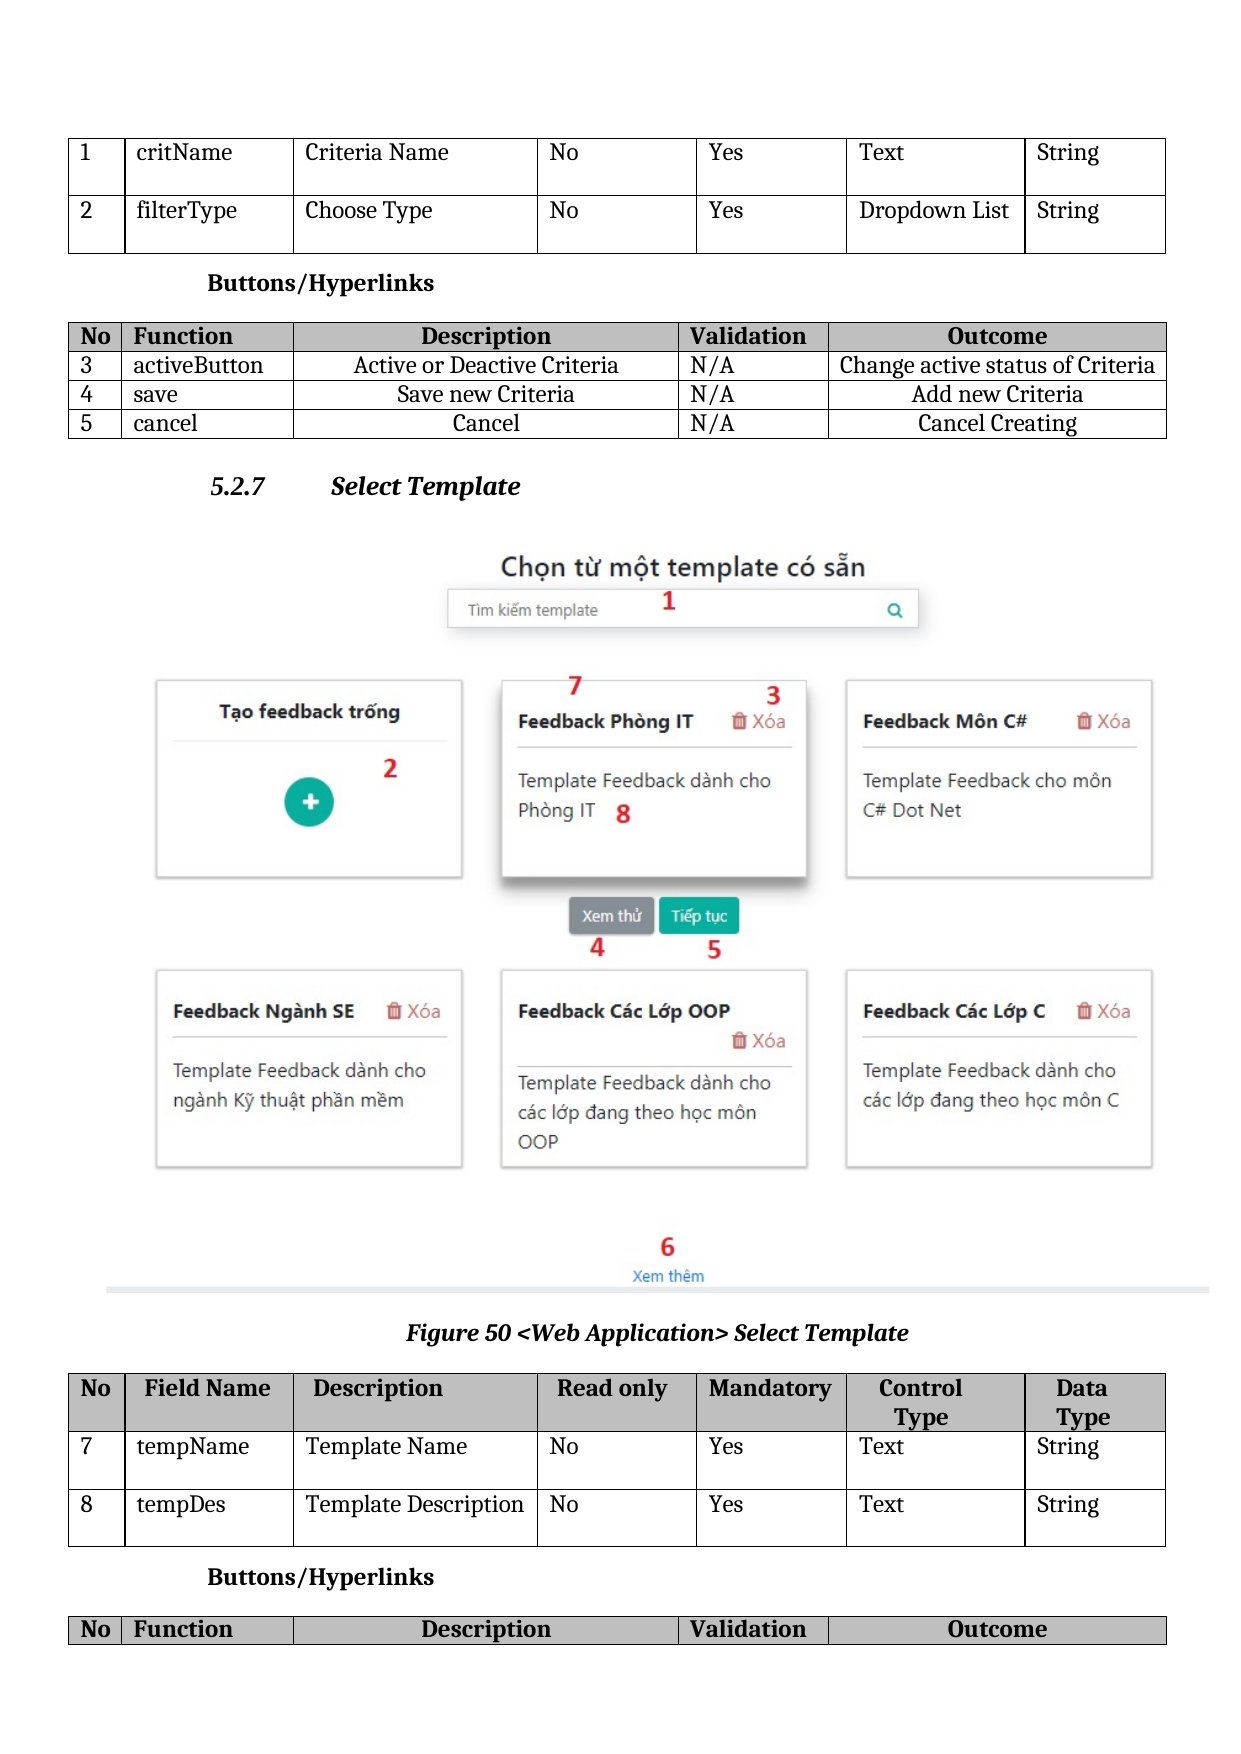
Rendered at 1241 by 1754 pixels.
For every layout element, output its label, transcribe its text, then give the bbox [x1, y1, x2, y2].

table_cell N/A [679, 381, 828, 408]
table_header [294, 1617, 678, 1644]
table_header Description [294, 323, 678, 351]
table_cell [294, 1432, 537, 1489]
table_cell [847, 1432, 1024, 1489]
table_cell Add new Criteria [829, 381, 1166, 408]
table_cell 3 [69, 352, 121, 379]
table_cell cancel [122, 410, 293, 437]
table_cell Yes [697, 196, 846, 252]
table_cell activeButton [122, 352, 293, 379]
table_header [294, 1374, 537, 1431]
list Select Template [210, 469, 1209, 502]
text Buttons/Hyperlinks [207, 1563, 1209, 1592]
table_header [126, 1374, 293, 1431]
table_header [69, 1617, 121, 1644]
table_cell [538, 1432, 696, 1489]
table_header Outcome [829, 323, 1166, 351]
table_cell 2 [69, 196, 124, 252]
table_cell Cancel Creating [829, 410, 1166, 437]
table_header Function [122, 323, 293, 351]
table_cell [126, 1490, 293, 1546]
table_cell 4 [69, 381, 121, 408]
table_cell Criteria Name [294, 139, 537, 195]
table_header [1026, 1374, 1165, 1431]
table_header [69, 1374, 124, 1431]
table_cell filterType [126, 196, 293, 252]
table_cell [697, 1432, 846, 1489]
table_cell 5 [69, 410, 121, 437]
table_cell Save new Criteria [294, 381, 678, 408]
picture [106, 532, 1210, 1293]
table_header No [69, 323, 121, 351]
table_cell N/A [679, 410, 828, 437]
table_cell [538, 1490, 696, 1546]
table_header Validation [679, 323, 828, 351]
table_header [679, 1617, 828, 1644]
text Figure 50 <Web Application> Select Template [106, 1319, 1209, 1347]
table_cell String [1026, 196, 1165, 252]
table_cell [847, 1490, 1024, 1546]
table_cell N/A [679, 352, 828, 379]
table_cell save [122, 381, 293, 408]
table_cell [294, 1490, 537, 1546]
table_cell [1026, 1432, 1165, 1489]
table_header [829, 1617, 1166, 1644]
table_cell Yes [697, 139, 846, 195]
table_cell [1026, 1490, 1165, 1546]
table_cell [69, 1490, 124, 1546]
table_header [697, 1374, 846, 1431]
table_cell Change active status of Criteria [829, 352, 1166, 379]
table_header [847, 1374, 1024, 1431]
table_cell Dropdown List [847, 196, 1024, 252]
table_cell String [1026, 139, 1165, 195]
table_cell 1 [69, 139, 124, 195]
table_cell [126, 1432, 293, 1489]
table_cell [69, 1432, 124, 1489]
table_cell critName [126, 139, 293, 195]
table_cell Active or Deactive Criteria [294, 352, 678, 379]
table_cell Text [847, 139, 1024, 195]
table_cell Choose Type [294, 196, 537, 252]
table_cell No [538, 139, 696, 195]
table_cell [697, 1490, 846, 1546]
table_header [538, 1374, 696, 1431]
text Buttons/Hyperlinks [207, 269, 1209, 298]
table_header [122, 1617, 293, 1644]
table_cell No [538, 196, 696, 252]
table_cell Cancel [294, 410, 678, 437]
